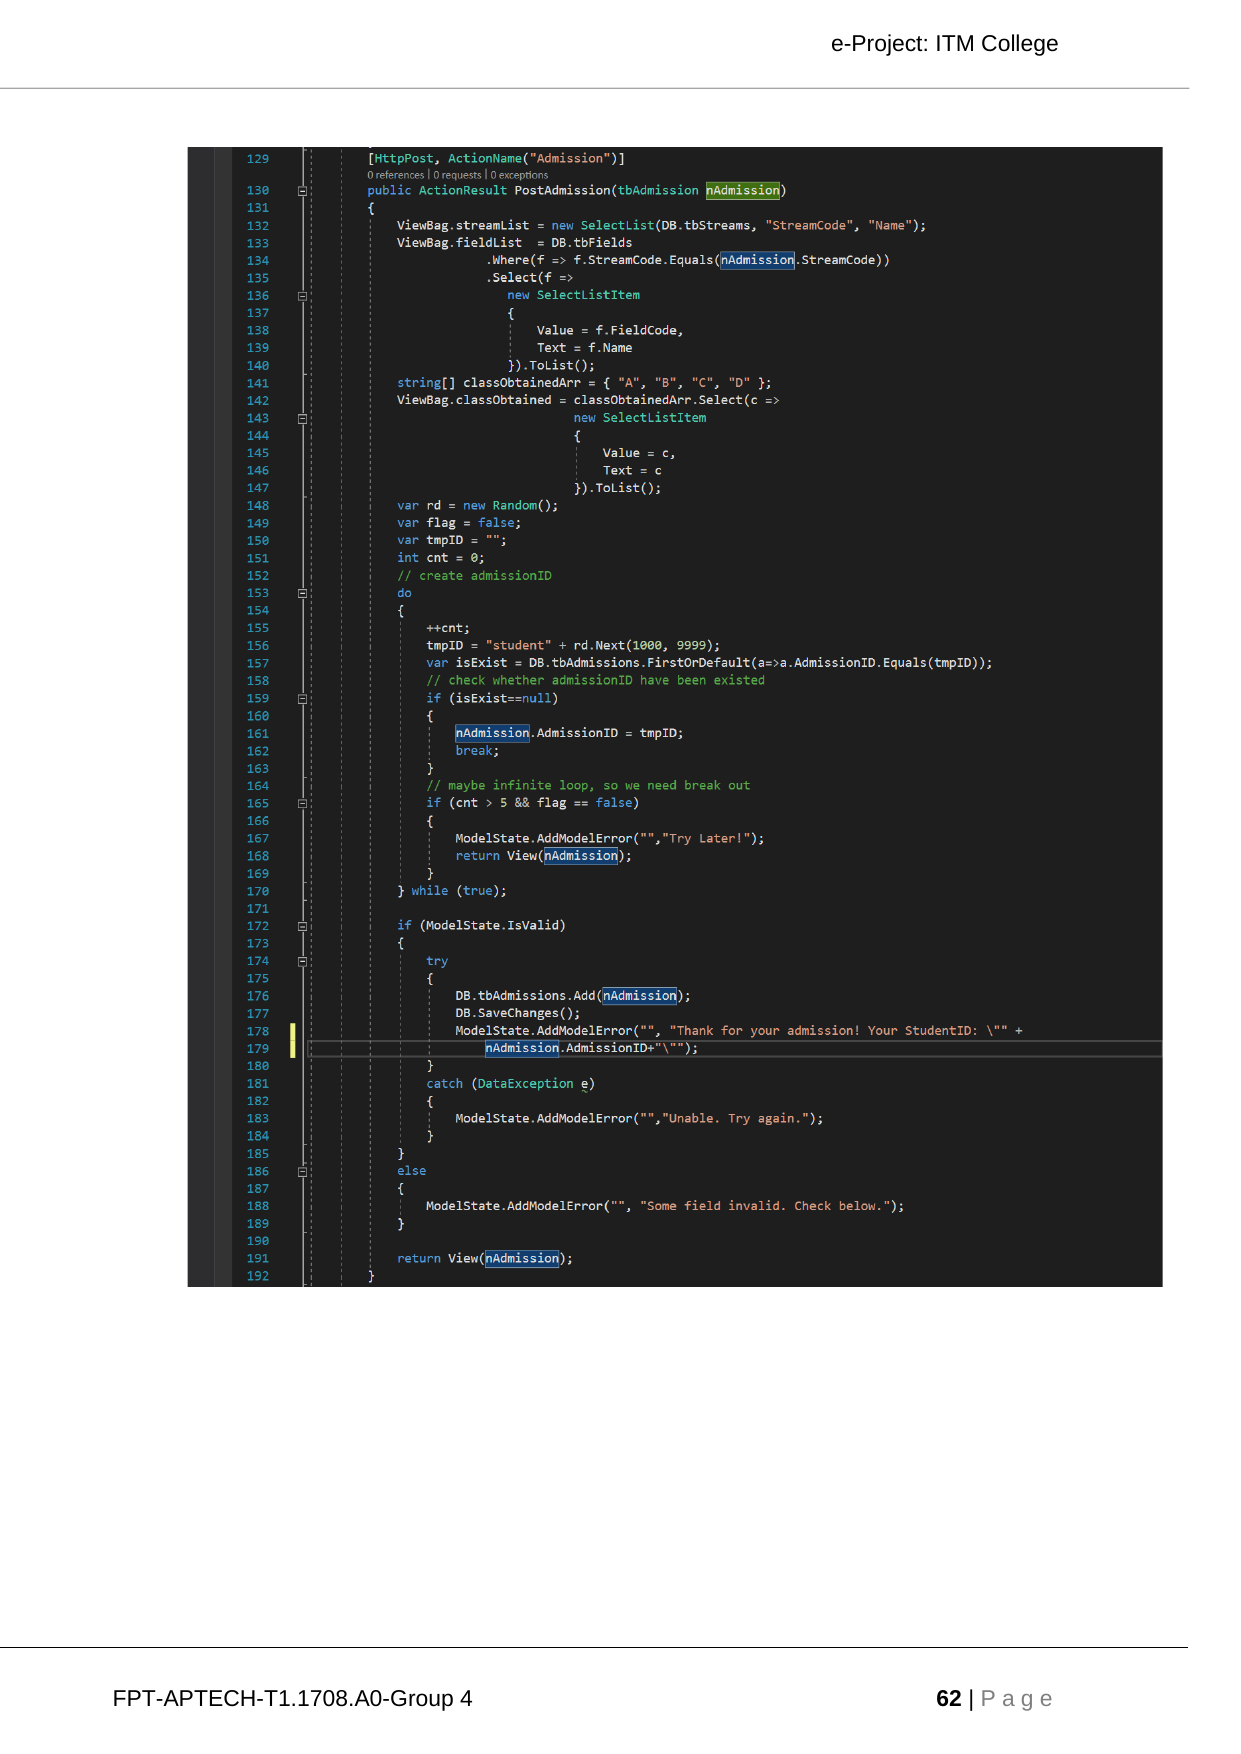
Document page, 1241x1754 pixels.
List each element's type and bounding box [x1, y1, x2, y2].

picture [187, 147, 1163, 1287]
